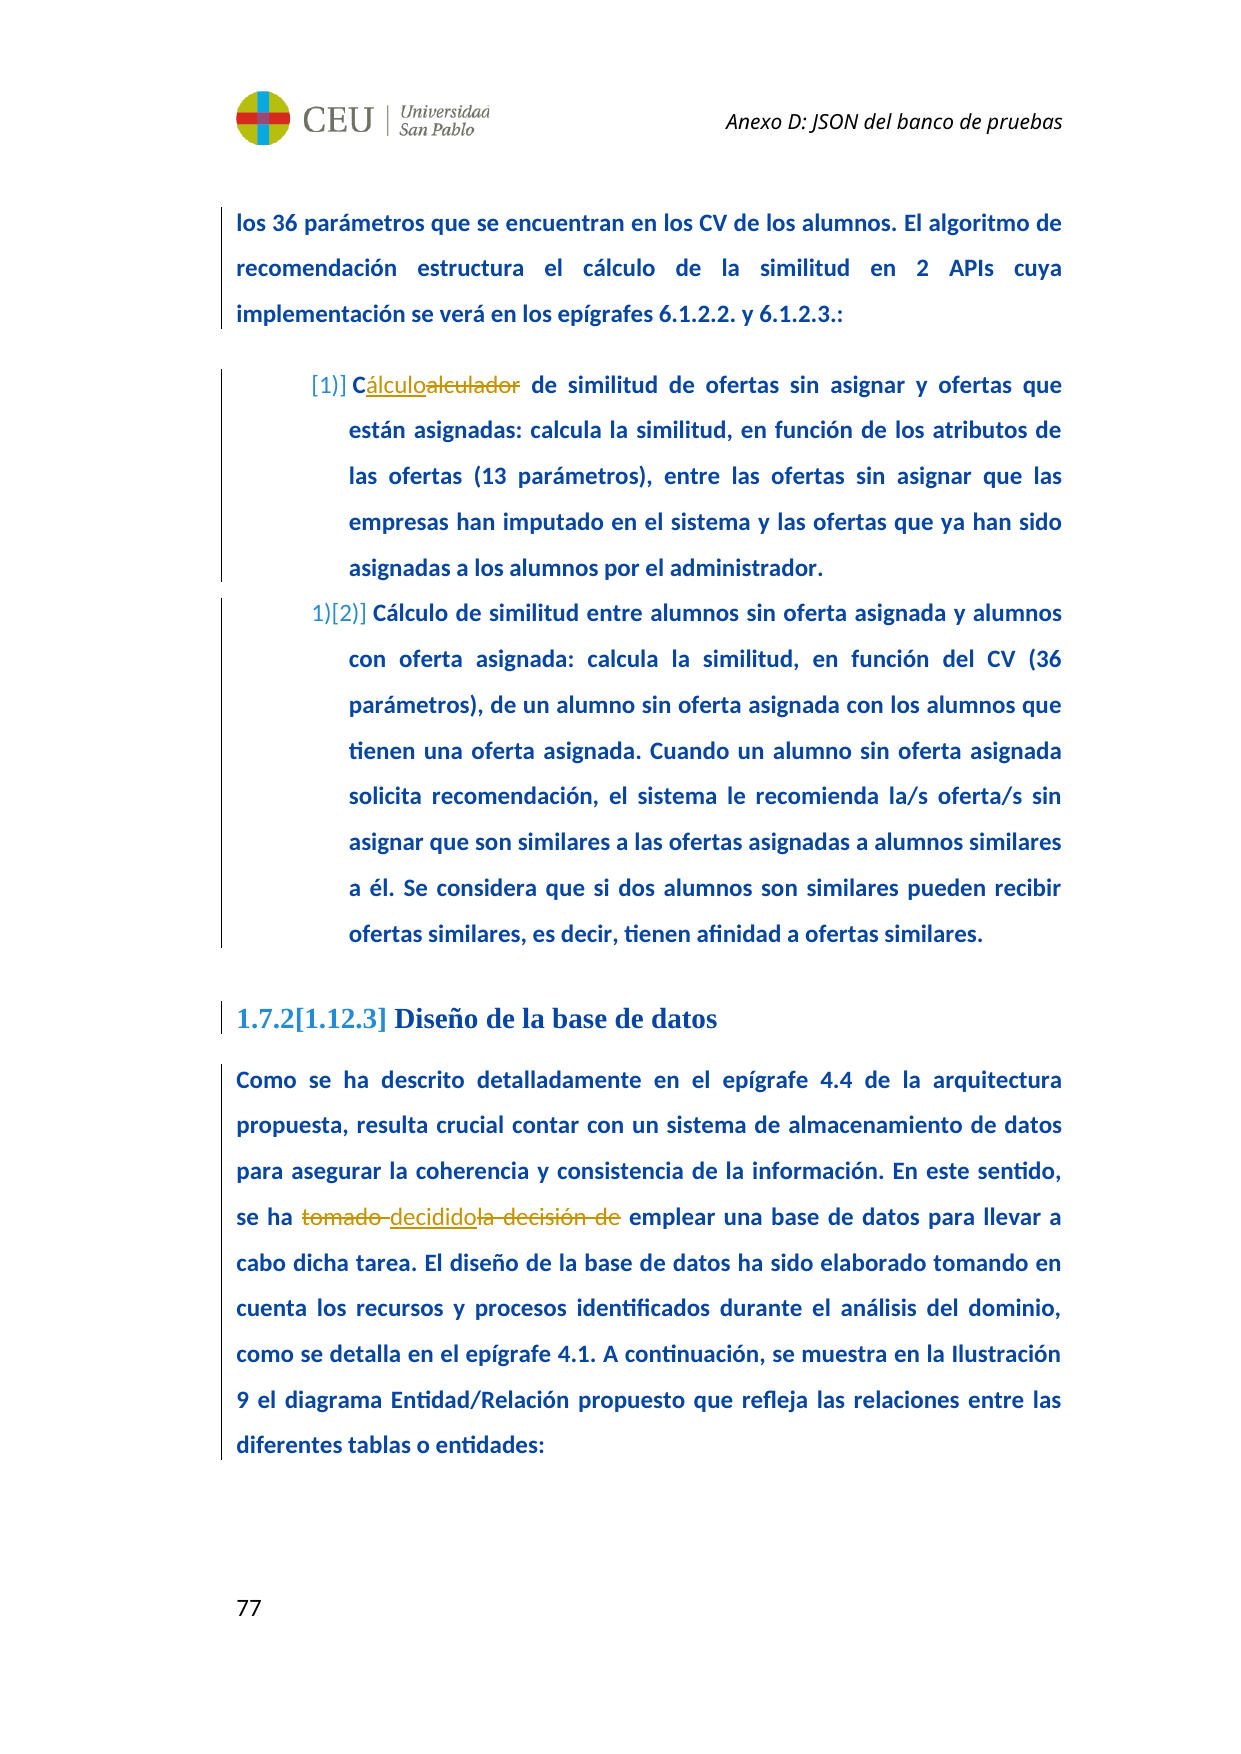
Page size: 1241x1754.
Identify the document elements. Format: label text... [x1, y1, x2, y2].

list C de similitud de ofertas sin asignar y ofertas que están asignadas: calcula la similitud, en función de los atributos de las ofertas (13 parámetros), entre las ofertas sin asignar que las empresas han imputado en el sistema y las ofertas que ya han sido asignadas a los alumnos por el administrador. [311, 369, 1063, 582]
subtitle Diseño de la base de datos [236, 1001, 1063, 1034]
list Cálculo de similitud entre alumnos sin oferta asignada y alumnos con oferta asignada: calcula la similitud, en función del CV (36 parámetros), de un alumno sin oferta asignada con los alumnos que tienen una oferta asignada. Cuando un alumno sin oferta asignada solicita recomendación, el sistema le recomienda la/s oferta/s sin asignar que son similares a las ofertas asignadas a alumnos similares a él. Se considera que si dos alumnos son similares pueden recibir ofertas similares, es decir, tienen afinidad a ofertas similares. [311, 598, 1063, 948]
picture [235, 89, 490, 146]
text Como se ha descrito detalladamente en el epígrafe 4.4 de la arquitectura propuesta, resulta crucial contar con un sistema de almacenamiento de datos para asegurar la coherencia y consistencia de la información. En este sentido, se ha emplear una base de datos para llevar a cabo dicha tarea. El diseño de la base de datos ha sido elaborado tomando en cuenta los recursos y procesos identificados durante el análisis del dominio, como se detalla en el epígrafe 4.1. A continuación, se muestra en la Ilustración 9 el diagrama Entidad/Relación propuesto que refleja las relaciones entre las diferentes tablas o entidades: [236, 1064, 1063, 1460]
